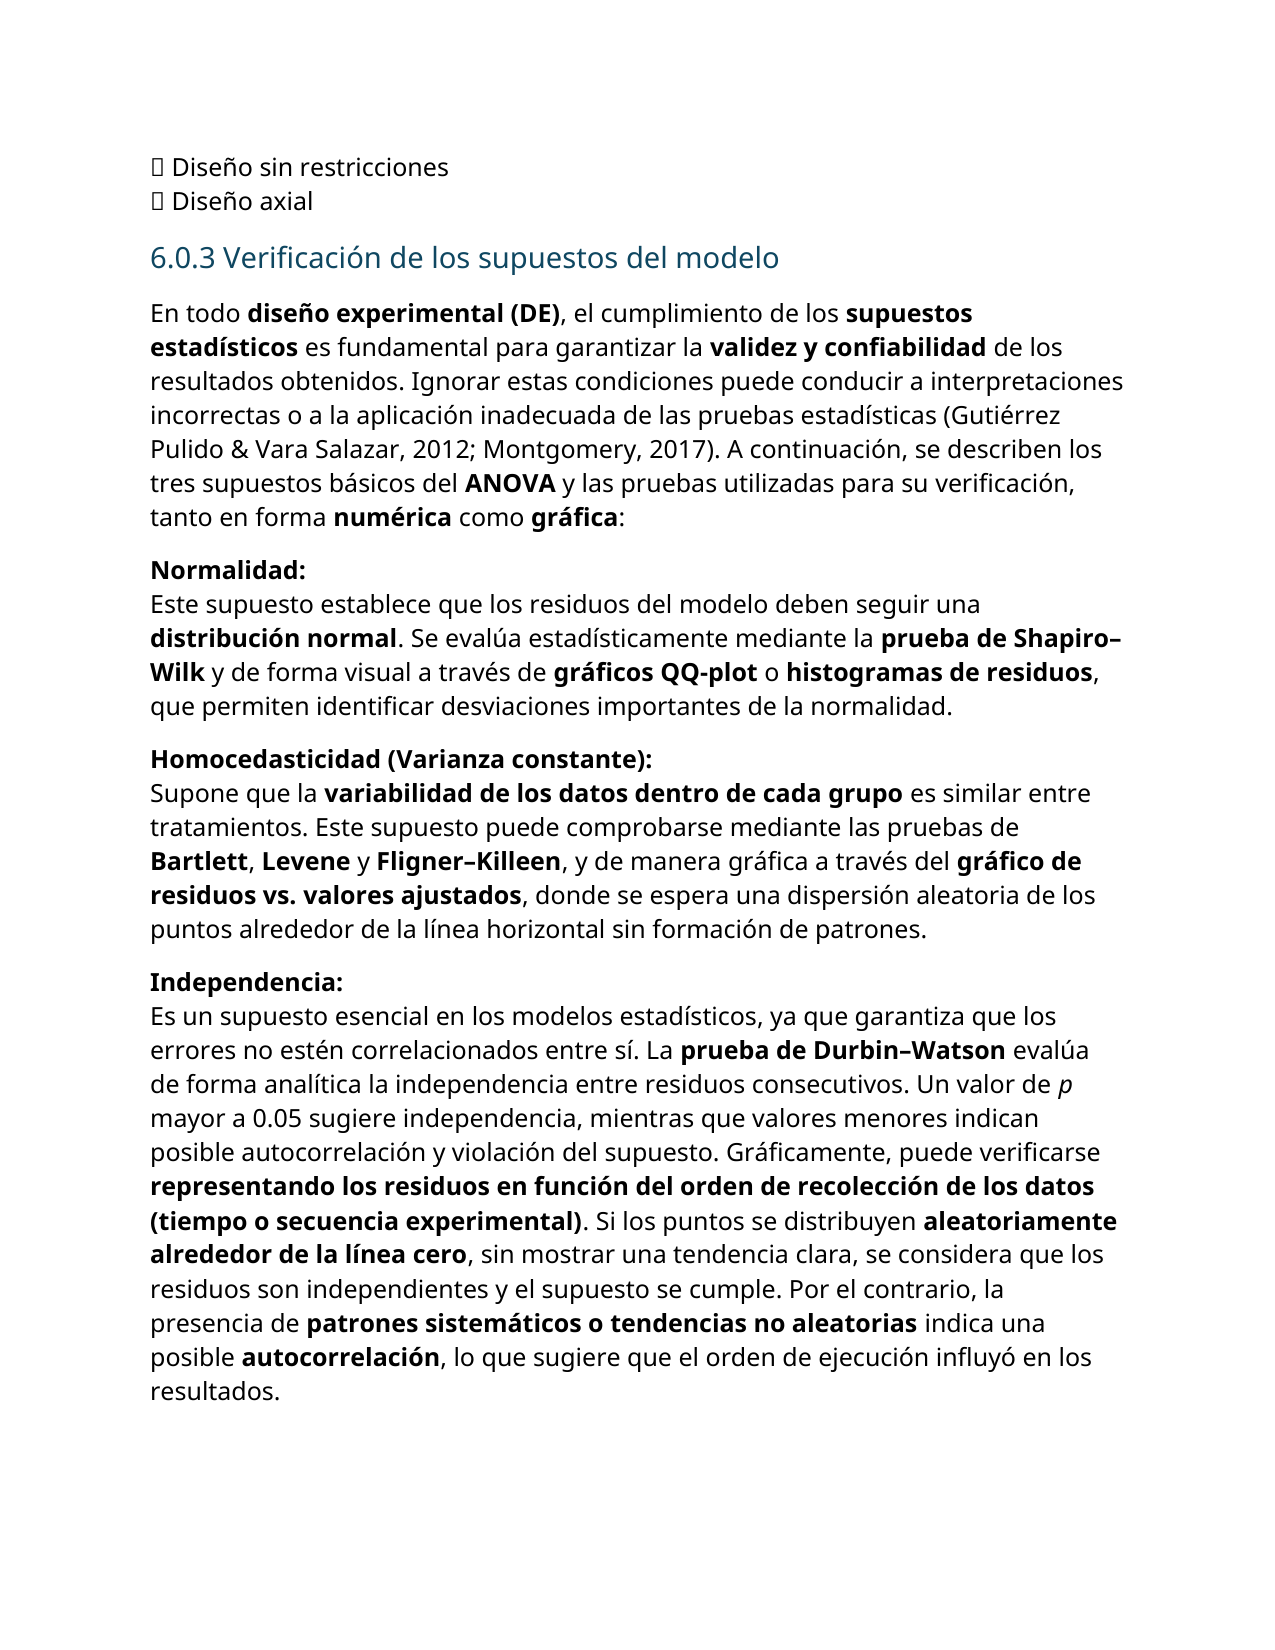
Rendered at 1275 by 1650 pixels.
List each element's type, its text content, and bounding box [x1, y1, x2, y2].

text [150, 150, 1125, 218]
subtitle 6.0.3 Verificación de los supuestos del modelo [150, 237, 1125, 277]
text Independencia: Es un supuesto esencial en los modelos estadísticos, ya que garantiza que los errores no estén correlacionados entre sí. La prueba de Durbin–Watson evalúa de forma analítica la independencia entre residuos consecutivos. Un valor de p mayor a 0.05 sugiere independencia, mientras que valores menores indican posible autocorrelación y violación del supuesto. Gráficamente, puede verificarse representando los residuos en función del orden de recolección de los datos (tiempo o secuencia experimental). Si los puntos se distribuyen aleatoriamente alrededor de la línea cero, sin mostrar una tendencia clara, se considera que los residuos son independientes y el supuesto se cumple. Por el contrario, la presencia de patrones sistemáticos o tendencias no aleatorias indica una posible autocorrelación, lo que sugiere que el orden de ejecución influyó en los resultados. [150, 965, 1125, 1407]
text Normalidad: Este supuesto establece que los residuos del modelo deben seguir una distribución normal. Se evalúa estadísticamente mediante la prueba de Shapiro–Wilk y de forma visual a través de gráficos QQ-plot o histogramas de residuos, que permiten identificar desviaciones importantes de la normalidad. [150, 552, 1125, 723]
text En todo diseño experimental (DE), el cumplimiento de los supuestos estadísticos es fundamental para garantizar la validez y confiabilidad de los resultados obtenidos. Ignorar estas condiciones puede conducir a interpretaciones incorrectas o a la aplicación inadecuada de las pruebas estadísticas (Gutiérrez Pulido & Vara Salazar, 2012; Montgomery, 2017). A continuación, se describen los tres supuestos básicos del ANOVA y las pruebas utilizadas para su verificación, tanto en forma numérica como gráfica: [150, 295, 1125, 534]
text Homocedasticidad (Varianza constante): Supone que la variabilidad de los datos dentro de cada grupo es similar entre tratamientos. Este supuesto puede comprobarse mediante las pruebas de Bartlett, Levene y Fligner–Killeen, y de manera gráfica a través del gráfico de residuos vs. valores ajustados, donde se espera una dispersión aleatoria de los puntos alrededor de la línea horizontal sin formación de patrones. [150, 742, 1125, 946]
